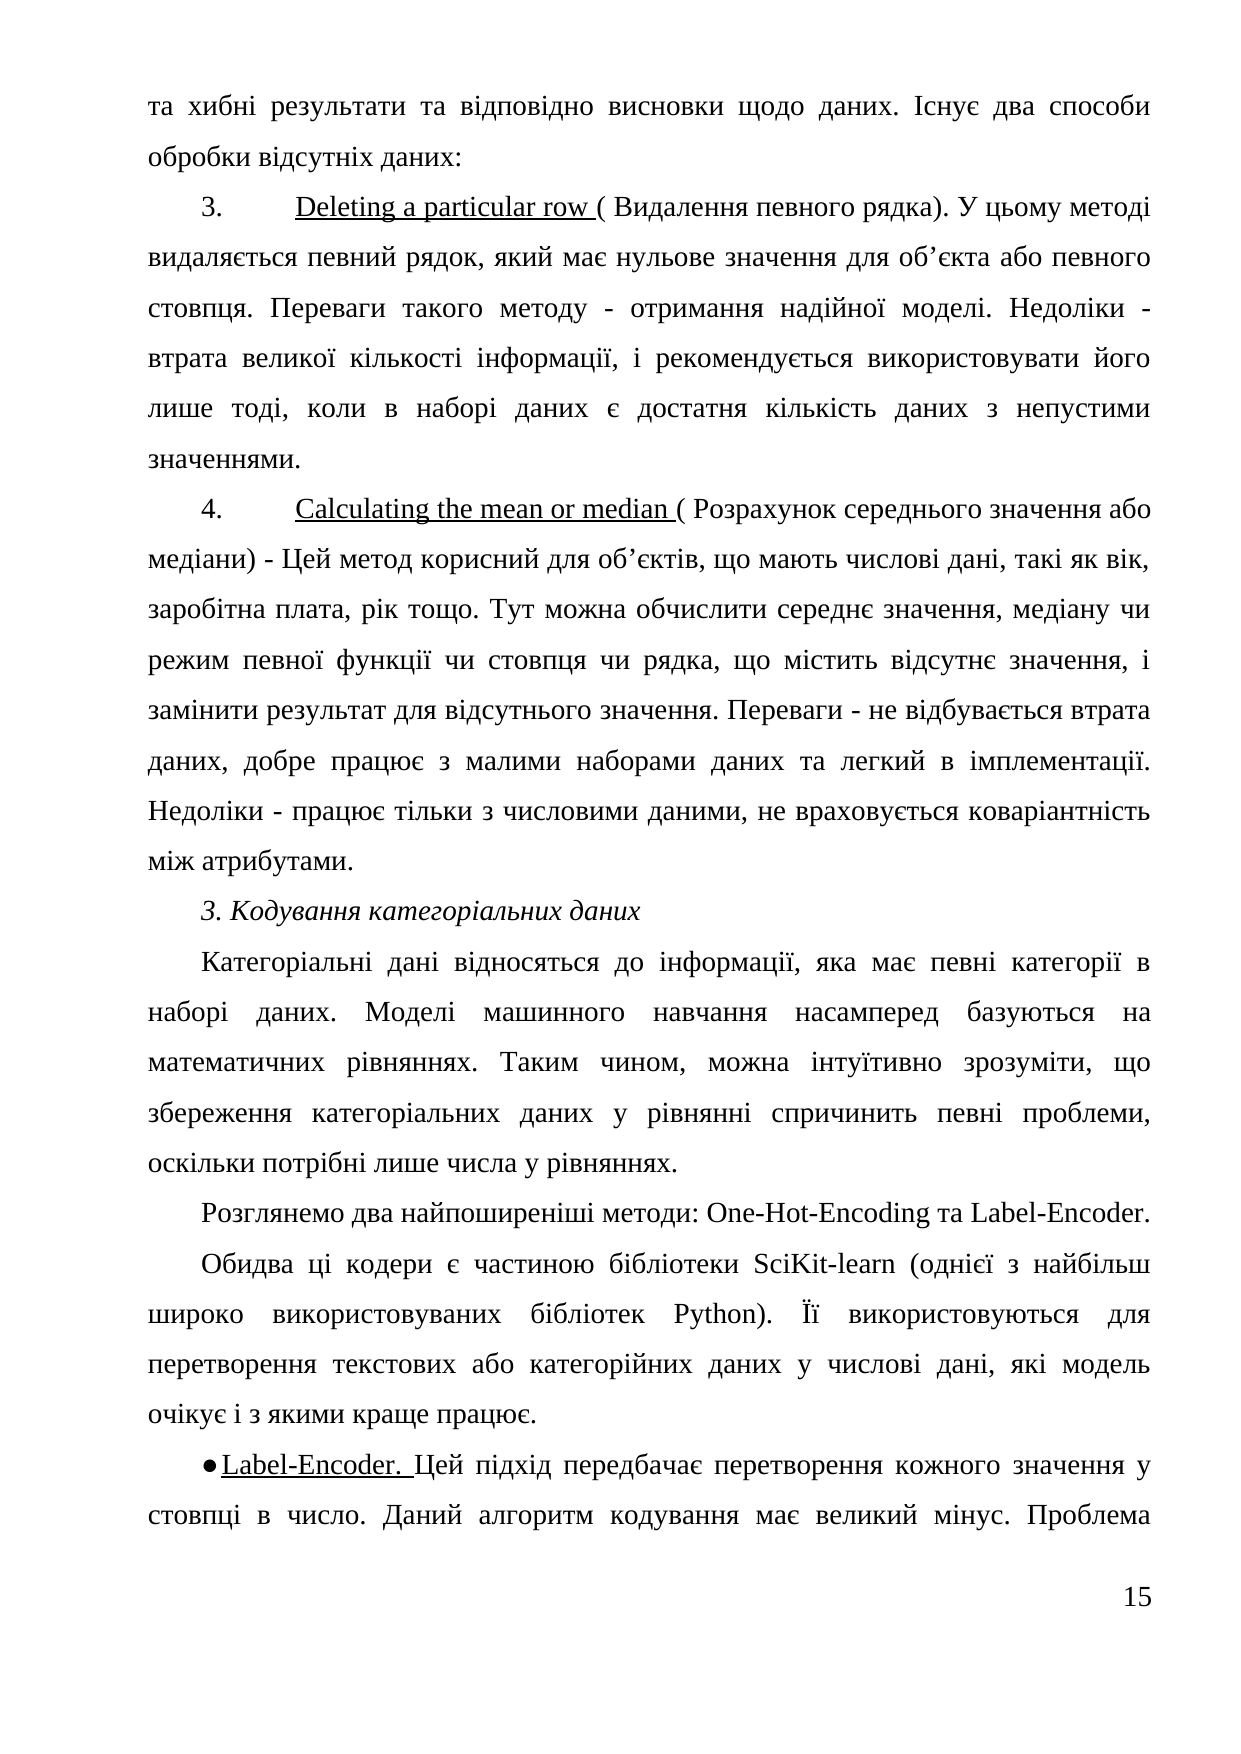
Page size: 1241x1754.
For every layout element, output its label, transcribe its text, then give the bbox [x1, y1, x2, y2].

text Категоріальні дані відносяться до інформації, яка має певні категорії в наборі даних. Моделі машинного навчання насамперед базуються на математичних рівняннях. Таким чином, можна інтуїтивно зрозуміти, що збереження категоріальних даних у рівнянні спричинить певні проблеми, оскільки потрібні лише числа у рівняннях. [148, 944, 1152, 1179]
list Deleting a particular row ( Видалення певного рядка). У цьому методі видаляється певний рядок, який має нульове значення для об’єкта або певного стовпця. Переваги такого методу - отримання надійної моделі. Недоліки - втрата великої кількості інформації, і рекомендується використовувати його лише тоді, коли в наборі даних є достатня кількість даних з непустими значеннями. [148, 189, 1152, 474]
text Розглянемо два найпоширеніші методи: One-Hot-Encoding та Label-Encoder. [148, 1195, 1152, 1229]
text 3. Кодування категоріальних даних [148, 893, 1152, 927]
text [148, 88, 1152, 172]
text Обидва ці кодери є частиною бібліотеки SciKit-learn (однієї з найбільш широко використовуваних бібліотек Python). Її використовуються для перетворення текстових або категорійних даних у числові дані, які модель очікує і з якими краще працює. [148, 1246, 1152, 1430]
list Calculating the mean or median ( Розрахунок середнього значення або медіани) - Цей метод корисний для об’єктів, що мають числові дані, такі як вік, заробітна плата, рік тощо. Тут можна обчислити середнє значення, медіану чи режим певної функції чи стовпця чи рядка, що містить відсутнє значення, і замінити результат для відсутнього значення. Переваги - не відбувається втрата даних, добре працює з малими наборами даних та легкий в імплементації. Недоліки - працює тільки з числовими даними, не враховується коваріантність між атрибутами. [148, 491, 1152, 877]
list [148, 1447, 1152, 1531]
